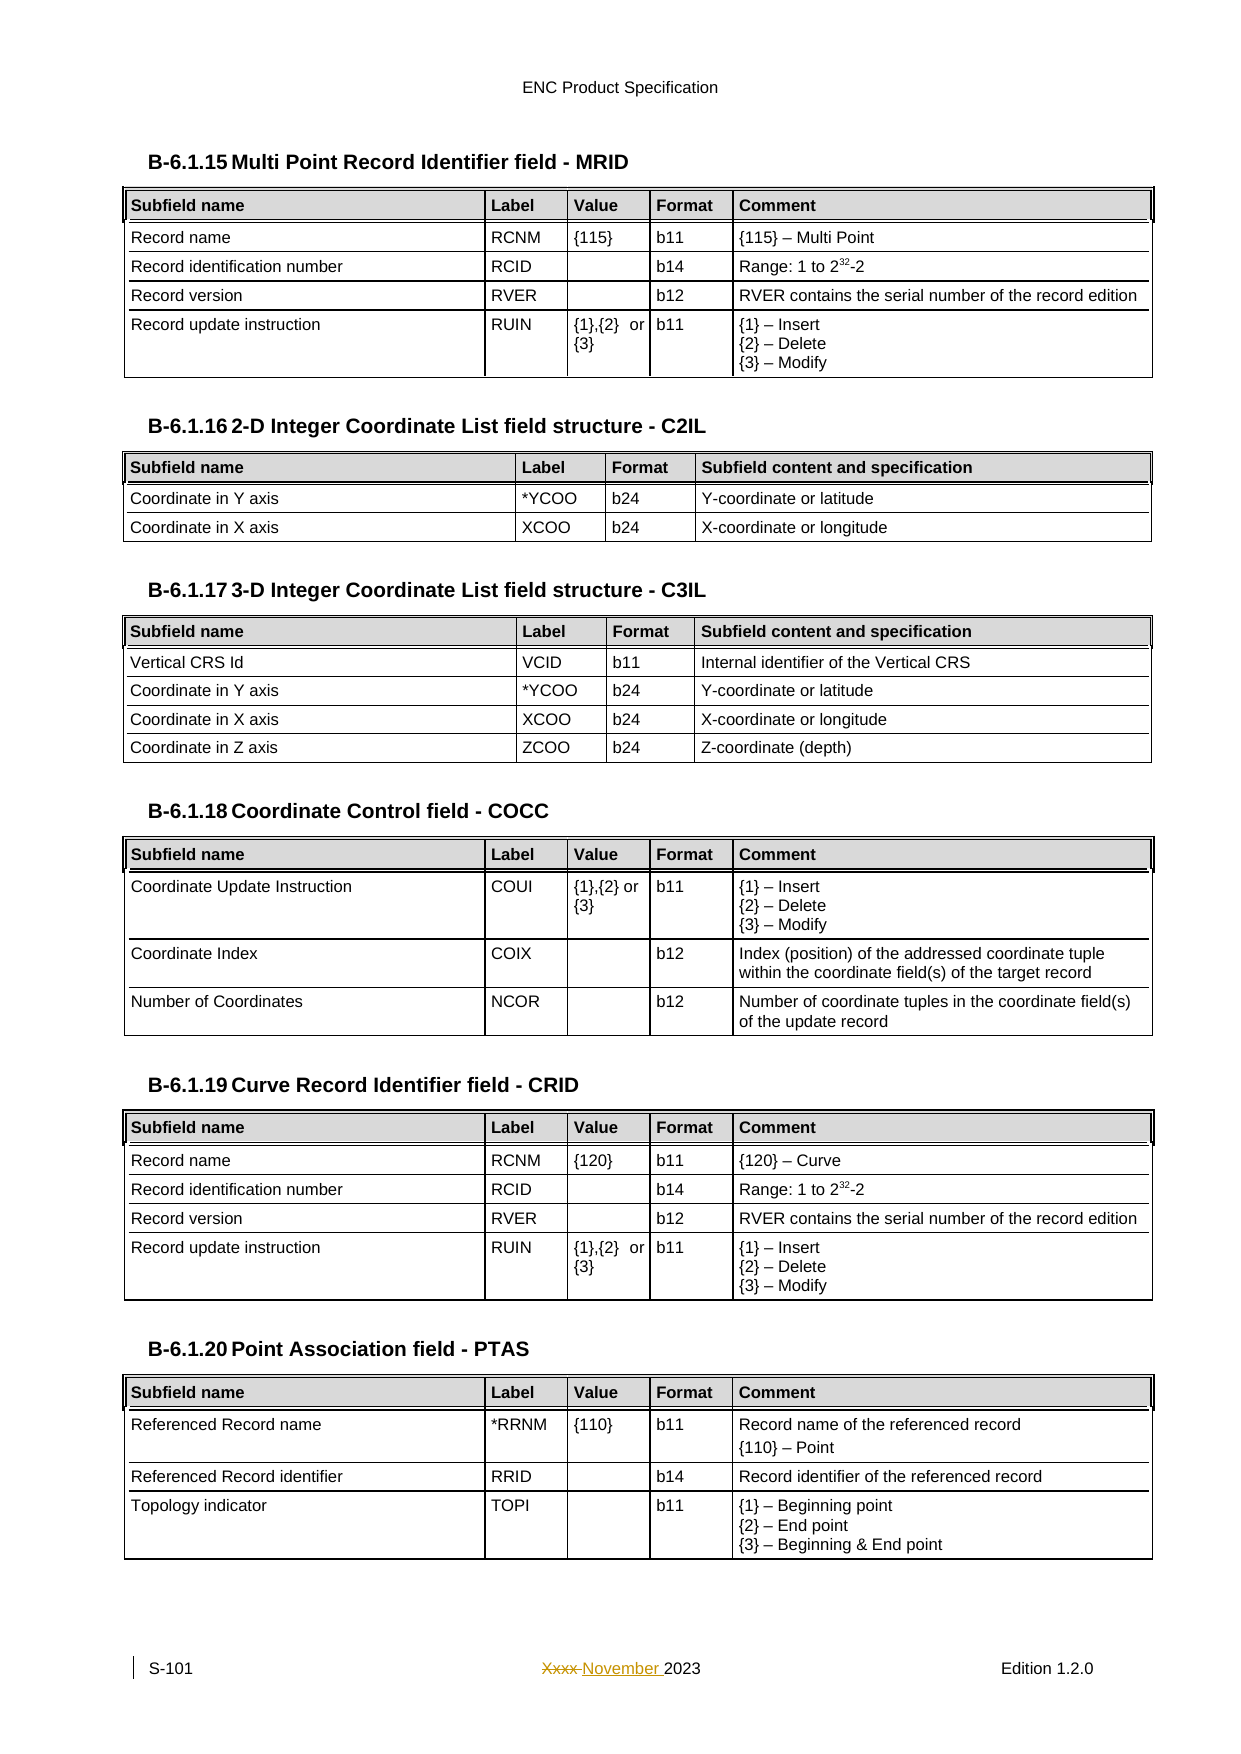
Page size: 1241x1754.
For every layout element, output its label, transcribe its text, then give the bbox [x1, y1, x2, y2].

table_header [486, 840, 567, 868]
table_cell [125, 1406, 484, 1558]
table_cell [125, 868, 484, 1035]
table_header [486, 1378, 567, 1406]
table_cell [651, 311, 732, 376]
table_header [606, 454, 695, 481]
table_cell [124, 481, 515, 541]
list Point Association field - PTAS [148, 1337, 1094, 1361]
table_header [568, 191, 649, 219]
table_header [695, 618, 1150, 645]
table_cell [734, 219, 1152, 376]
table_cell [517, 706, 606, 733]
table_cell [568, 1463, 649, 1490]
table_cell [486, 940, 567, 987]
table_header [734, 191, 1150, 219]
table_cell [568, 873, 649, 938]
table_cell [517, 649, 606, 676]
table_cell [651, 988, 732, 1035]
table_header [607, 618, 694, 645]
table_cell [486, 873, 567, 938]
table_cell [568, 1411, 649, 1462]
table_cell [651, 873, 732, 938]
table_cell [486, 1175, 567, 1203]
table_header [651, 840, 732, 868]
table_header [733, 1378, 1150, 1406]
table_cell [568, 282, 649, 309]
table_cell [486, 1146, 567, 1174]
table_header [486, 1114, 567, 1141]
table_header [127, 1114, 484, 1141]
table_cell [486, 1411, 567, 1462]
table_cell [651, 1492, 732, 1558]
list Curve Record Identifier field - CRID [148, 1073, 1094, 1097]
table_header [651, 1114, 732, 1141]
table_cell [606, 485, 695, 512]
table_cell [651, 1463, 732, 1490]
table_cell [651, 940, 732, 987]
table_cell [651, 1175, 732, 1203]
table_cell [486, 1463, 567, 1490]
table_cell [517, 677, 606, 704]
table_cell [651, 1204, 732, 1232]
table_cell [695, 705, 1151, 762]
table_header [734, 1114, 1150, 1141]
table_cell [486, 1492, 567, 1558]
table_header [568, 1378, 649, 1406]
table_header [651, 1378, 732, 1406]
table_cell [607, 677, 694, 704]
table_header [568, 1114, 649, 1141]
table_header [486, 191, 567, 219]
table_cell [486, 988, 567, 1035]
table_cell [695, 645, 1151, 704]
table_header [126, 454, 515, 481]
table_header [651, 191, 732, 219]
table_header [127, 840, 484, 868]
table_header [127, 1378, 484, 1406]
list Coordinate Control field - COCC [148, 799, 1094, 823]
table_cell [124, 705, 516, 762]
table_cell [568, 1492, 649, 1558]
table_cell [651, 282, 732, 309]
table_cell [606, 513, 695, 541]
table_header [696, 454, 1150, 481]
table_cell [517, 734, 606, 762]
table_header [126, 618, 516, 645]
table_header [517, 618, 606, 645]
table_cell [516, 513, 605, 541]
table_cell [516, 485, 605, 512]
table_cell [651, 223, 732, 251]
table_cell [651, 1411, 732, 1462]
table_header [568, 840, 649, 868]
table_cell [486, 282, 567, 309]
list 3-D Integer Coordinate List field structure - C3IL [148, 578, 1094, 602]
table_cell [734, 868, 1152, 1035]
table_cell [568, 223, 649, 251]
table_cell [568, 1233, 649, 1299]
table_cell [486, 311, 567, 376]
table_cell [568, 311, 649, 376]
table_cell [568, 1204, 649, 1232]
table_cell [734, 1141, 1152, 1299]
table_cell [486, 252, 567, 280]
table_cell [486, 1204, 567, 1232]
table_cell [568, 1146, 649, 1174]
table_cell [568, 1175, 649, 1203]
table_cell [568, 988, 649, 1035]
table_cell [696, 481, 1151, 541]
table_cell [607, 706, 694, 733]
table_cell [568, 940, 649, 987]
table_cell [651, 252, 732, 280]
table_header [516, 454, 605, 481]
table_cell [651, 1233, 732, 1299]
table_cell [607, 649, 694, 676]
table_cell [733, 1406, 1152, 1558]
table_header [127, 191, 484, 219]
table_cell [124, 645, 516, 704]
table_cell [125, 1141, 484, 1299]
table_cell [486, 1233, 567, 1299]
list 2-D Integer Coordinate List field structure - C2IL [148, 414, 1094, 438]
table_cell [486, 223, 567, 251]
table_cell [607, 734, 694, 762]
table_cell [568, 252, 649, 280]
list Multi Point Record Identifier field - MRID [148, 150, 1094, 174]
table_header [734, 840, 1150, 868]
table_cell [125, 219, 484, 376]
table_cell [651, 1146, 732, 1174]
